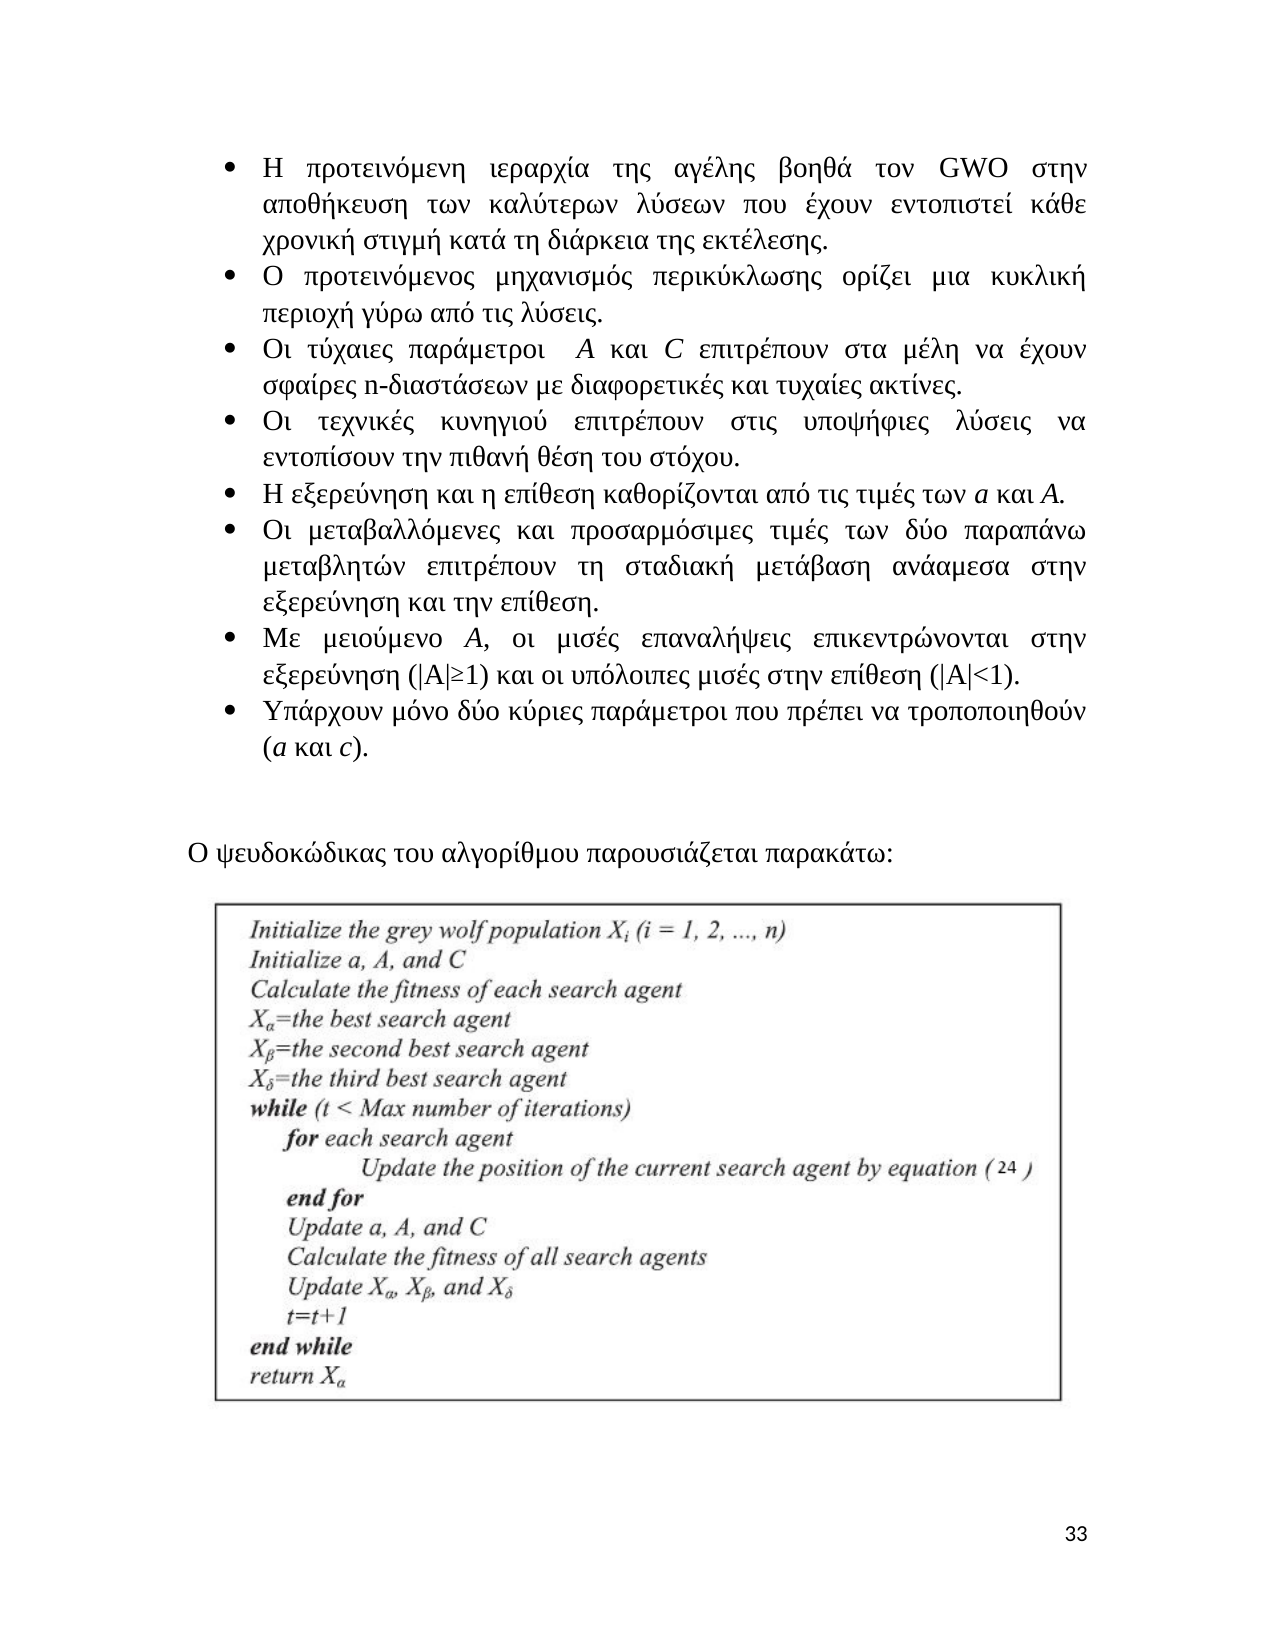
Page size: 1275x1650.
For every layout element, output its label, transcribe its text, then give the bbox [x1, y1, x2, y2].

list Οι μεταβαλλόμενες και προσαρμόσιμες τιμές των δύο παραπάνω μεταβλητών επιτρέπουν τη σταδιακή μετάβαση ανάαμεσα στην εξερεύνηση και την επίθεση. [225, 512, 1087, 618]
list Με μειούμενο A, οι μισές επαναλήψεις επικεντρώνονται στην εξερεύνηση (|A|1) και οι υπόλοιπες μισές στην επίθεση (|A|<1). [225, 621, 1087, 690]
list Οι τύχαιες παράμετροι A και C επιτρέπουν στα μέλη να έχουν σφαίρες n-διαστάσεων με διαφορετικές και τυχαίες ακτίνες. [225, 331, 1087, 401]
list Υπάρχουν μόνο δύο κύριες παράμετροι που πρέπει να τροποποιηθούν (a και c). [225, 693, 1087, 763]
list Οι τεχνικές κυνηγιού επιτρέπουν στις υποψήφιες λύσεις να εντοπίσουν την πιθανή θέση του στόχου. [225, 403, 1087, 473]
picture [187, 887, 1088, 1421]
list Η εξερεύνηση και η επίθεση καθορίζονται από τις τιμές των a και A. [225, 476, 1087, 509]
text Ο ψευδοκώδικας του αλγορίθμου παρουσιάζεται παρακάτω: [187, 835, 1087, 868]
list Η προτεινόμενη ιεραρχία της αγέλης βοηθά τον GWO στην αποθήκευση των καλύτερων λύσεων που έχουν εντοπιστεί κάθε χρονική στιγμή κατά τη διάρκεια της εκτέλεσης. [225, 150, 1087, 256]
list Ο προτεινόμενος μηχανισμός περικύκλωσης ορίζει μια κυκλική περιοχή γύρω από τις λύσεις. [225, 258, 1087, 328]
